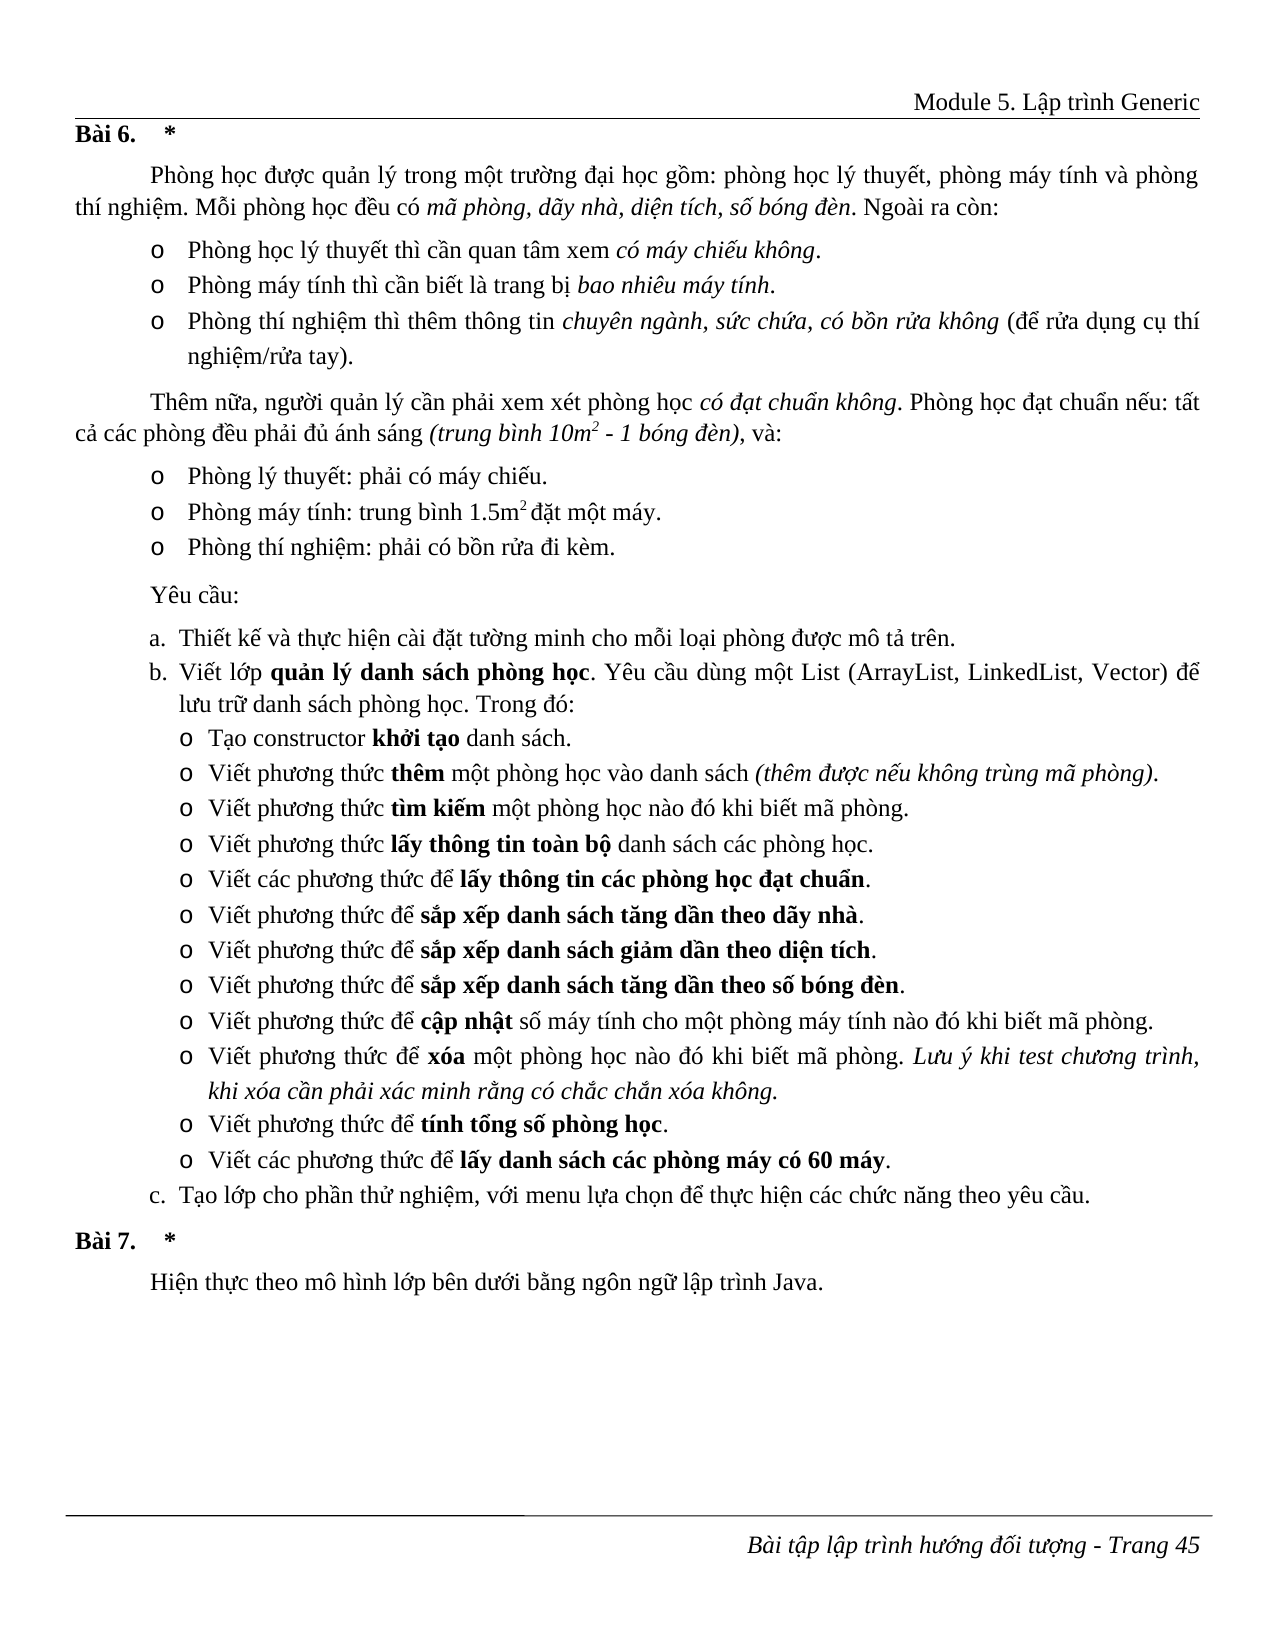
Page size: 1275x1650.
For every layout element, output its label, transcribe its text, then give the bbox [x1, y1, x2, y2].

list Viết các phương thức để lấy thông tin các phòng học đạt chuẩn. [178, 864, 1200, 895]
list Viết phương thức để sắp xếp danh sách tăng dần theo số bóng đèn. [178, 971, 1200, 1001]
text Yêu cầu: [75, 580, 1200, 609]
list Viết phương thức để sắp xếp danh sách tăng dần theo dãy nhà. [178, 900, 1200, 931]
list Viết phương thức để sắp xếp danh sách giảm dần theo diện tích. [178, 935, 1200, 966]
list Viết lớp quản lý danh sách phòng học. Yêu cầu dùng một List (ArrayList, LinkedList, Vector) để lưu trữ danh sách phòng học. Trong đó: [149, 657, 1200, 718]
list Viết phương thức tìm kiếm một phòng học nào đó khi biết mã phòng. [178, 793, 1200, 824]
list Phòng thí nghiệm thì thêm thông tin chuyên ngành, sức chứa, có bồn rửa không (để rửa dụng cụ thí nghiệm/rửa tay). [150, 306, 1200, 370]
list Phòng máy tính thì cần biết là trang bị bao nhiêu máy tính. [150, 271, 1200, 301]
text Hiện thực theo mô hình lớp bên dưới bằng ngôn ngữ lập trình Java. [75, 1267, 1200, 1296]
list Viết phương thức lấy thông tin toàn bộ danh sách các phòng học. [178, 829, 1200, 860]
list Phòng máy tính: trung bình 1.5m2 đặt một máy. [150, 497, 1200, 527]
subtitle * [75, 119, 1200, 148]
list Phòng học lý thuyết thì cần quan tâm xem có máy chiếu không. [150, 235, 1200, 266]
list Viết các phương thức để lấy danh sách các phòng máy có 60 máy. [178, 1145, 1200, 1176]
list Tạo constructor khởi tạo danh sách. [178, 723, 1200, 753]
subtitle * [75, 1226, 1200, 1254]
list Phòng lý thuyết: phải có máy chiếu. [150, 461, 1200, 492]
list Thiết kế và thực hiện cài đặt tường minh cho mỗi loại phòng được mô tả trên. [149, 623, 1200, 652]
text Thêm nữa, người quản lý cần phải xem xét phòng học có đạt chuẩn không. Phòng học đạt chuẩn nếu: tất cả các phòng đều phải đủ ánh sáng (trung bình 10m2 - 1 bóng đèn), và: [75, 387, 1200, 446]
list Viết phương thức thêm một phòng học vào danh sách (thêm được nếu không trùng mã phòng). [178, 758, 1200, 789]
list Viết phương thức để xóa một phòng học nào đó khi biết mã phòng. Lưu ý khi test chương trình, khi xóa cần phải xác minh rằng có chắc chắn xóa không. [178, 1041, 1200, 1105]
list Tạo lớp cho phần thử nghiệm, với menu lựa chọn để thực hiện các chức năng theo yêu cầu. [149, 1180, 1200, 1209]
list Viết phương thức để tính tổng số phòng học. [178, 1109, 1200, 1140]
list Viết phương thức để cập nhật số máy tính cho một phòng máy tính nào đó khi biết mã phòng. [178, 1006, 1200, 1037]
text Phòng học được quản lý trong một trường đại học gồm: phòng học lý thuyết, phòng máy tính và phòng thí nghiệm. Mỗi phòng học đều có mã phòng, dãy nhà, diện tích, số bóng đèn. Ngoài ra còn: [75, 161, 1200, 220]
list Phòng thí nghiệm: phải có bồn rửa đi kèm. [150, 532, 1200, 563]
